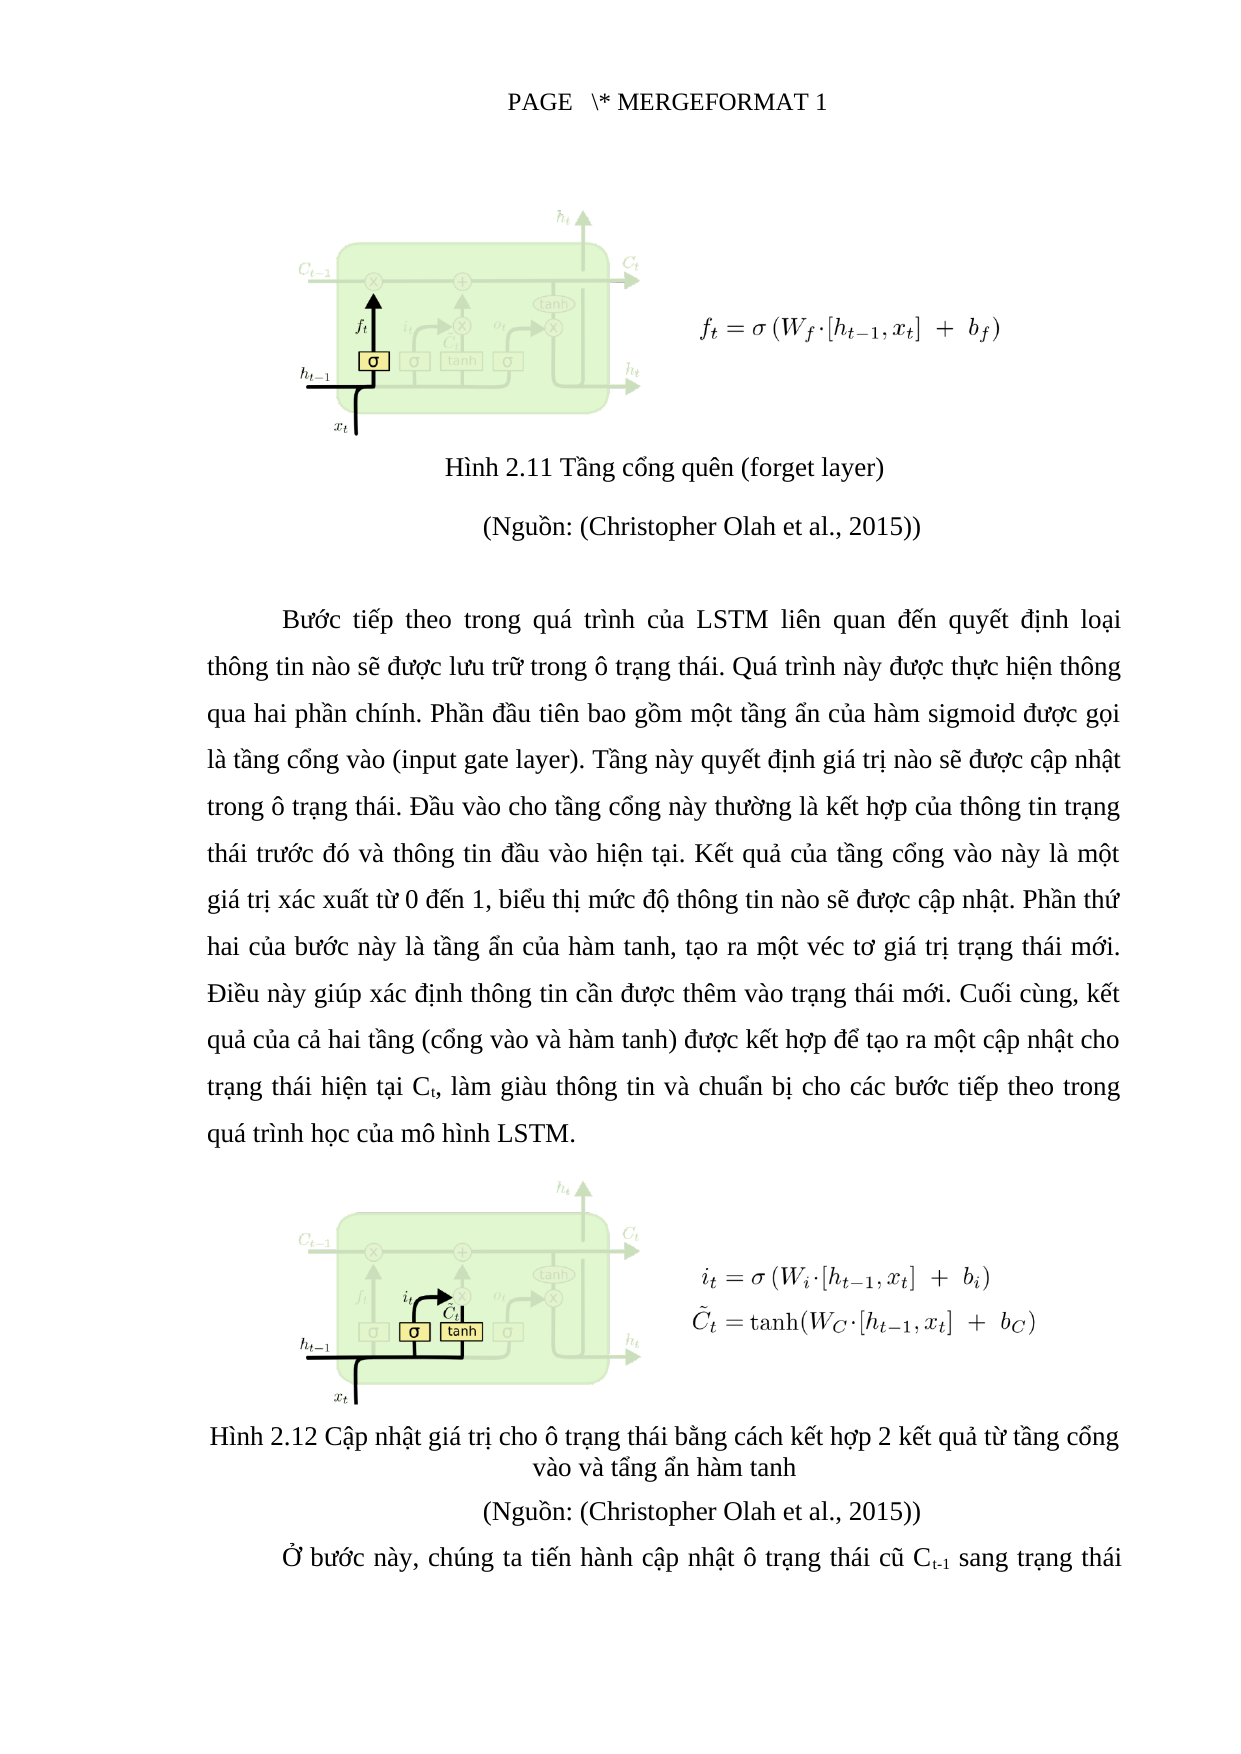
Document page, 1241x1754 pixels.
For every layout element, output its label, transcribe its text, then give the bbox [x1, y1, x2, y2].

text (Nguồn: (Christopher Olah et al., 2015)) [207, 1495, 1122, 1526]
picture [289, 206, 1040, 439]
text Hình 2.12 Cập nhật giá trị cho ô trạng thái bằng cách kết hợp 2 kết quả từ tầng cổng vào và tẩng ẩn hàm tanh [207, 1420, 1122, 1482]
list Bước tiếp theo trong quá trình của LSTM liên quan đến quyết định loại thông tin nào sẽ được lưu trữ trong ô trạng thái. Quá trình này được thực hiện thông qua hai phần chính. Phần đầu tiên bao gồm một tầng ẩn của hàm sigmoid được gọi là tầng cổng vào (input gate layer). Tầng này quyết định giá trị nào sẽ được cập nhật trong ô trạng thái. Đầu vào cho tầng cổng này thường là kết hợp của thông tin trạng thái trước đó và thông tin đầu vào hiện tại. Kết quả của tầng cổng vào này là một giá trị xác xuất từ 0 đến 1, biểu thị mức độ thông tin nào sẽ được cập nhật. Phần thứ hai của bước này là tầng ẩn của hàm tanh, tạo ra một véc tơ giá trị trạng thái mới. Điều này giúp xác định thông tin cần được thêm vào trạng thái mới. Cuối cùng, kết quả của cả hai tầng (cổng vào và hàm tanh) được kết hợp để tạo ra một cập nhật cho trạng thái hiện tại Ct, làm giàu thông tin và chuẩn bị cho các bước tiếp theo trong quá trình học của mô hình LSTM. [207, 603, 1122, 1148]
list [207, 1542, 1122, 1573]
text Hình 2.11 Tầng cổng quên (forget layer) [207, 451, 1122, 482]
picture [289, 1176, 1040, 1408]
text (Nguồn: (Christopher Olah et al., 2015)) [207, 510, 1122, 541]
